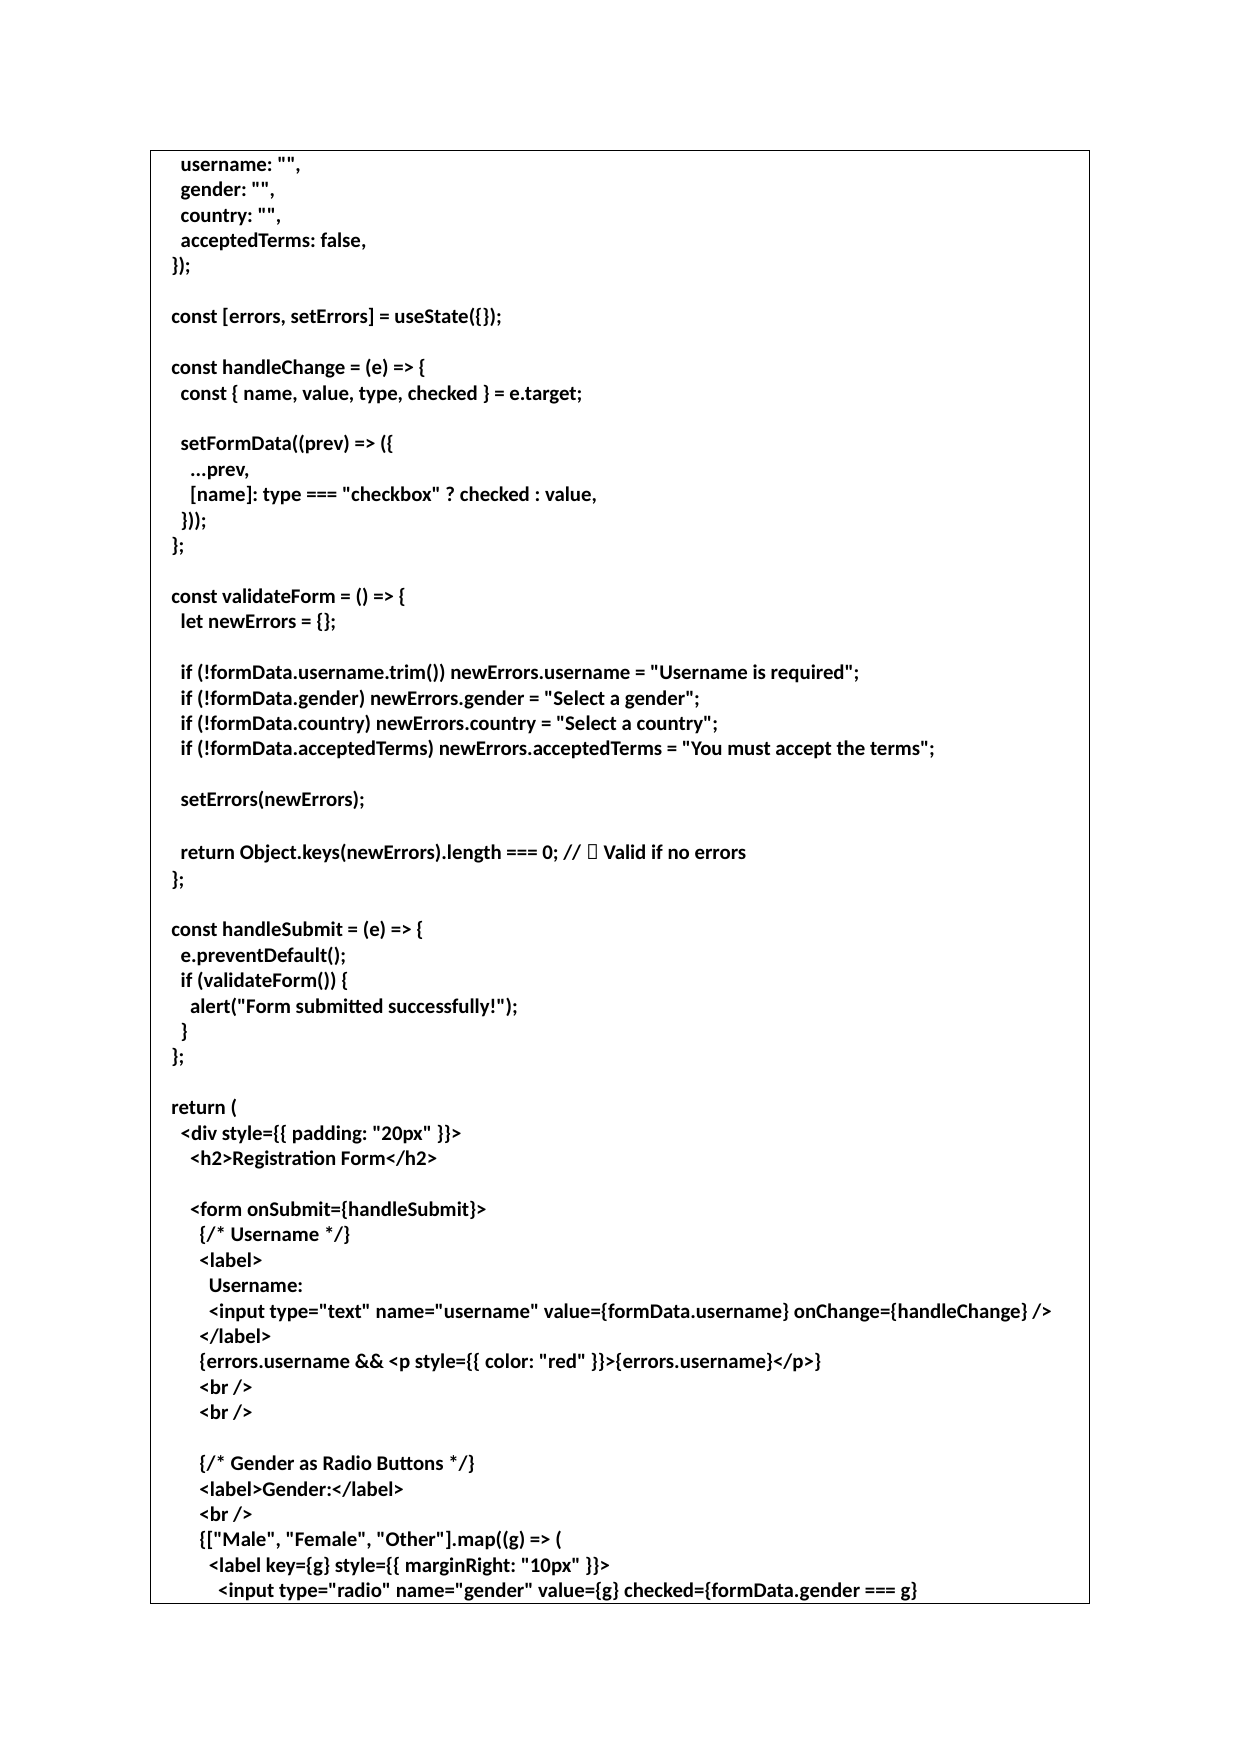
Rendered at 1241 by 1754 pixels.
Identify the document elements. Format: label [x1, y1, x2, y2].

table_header [151, 151, 1089, 1603]
